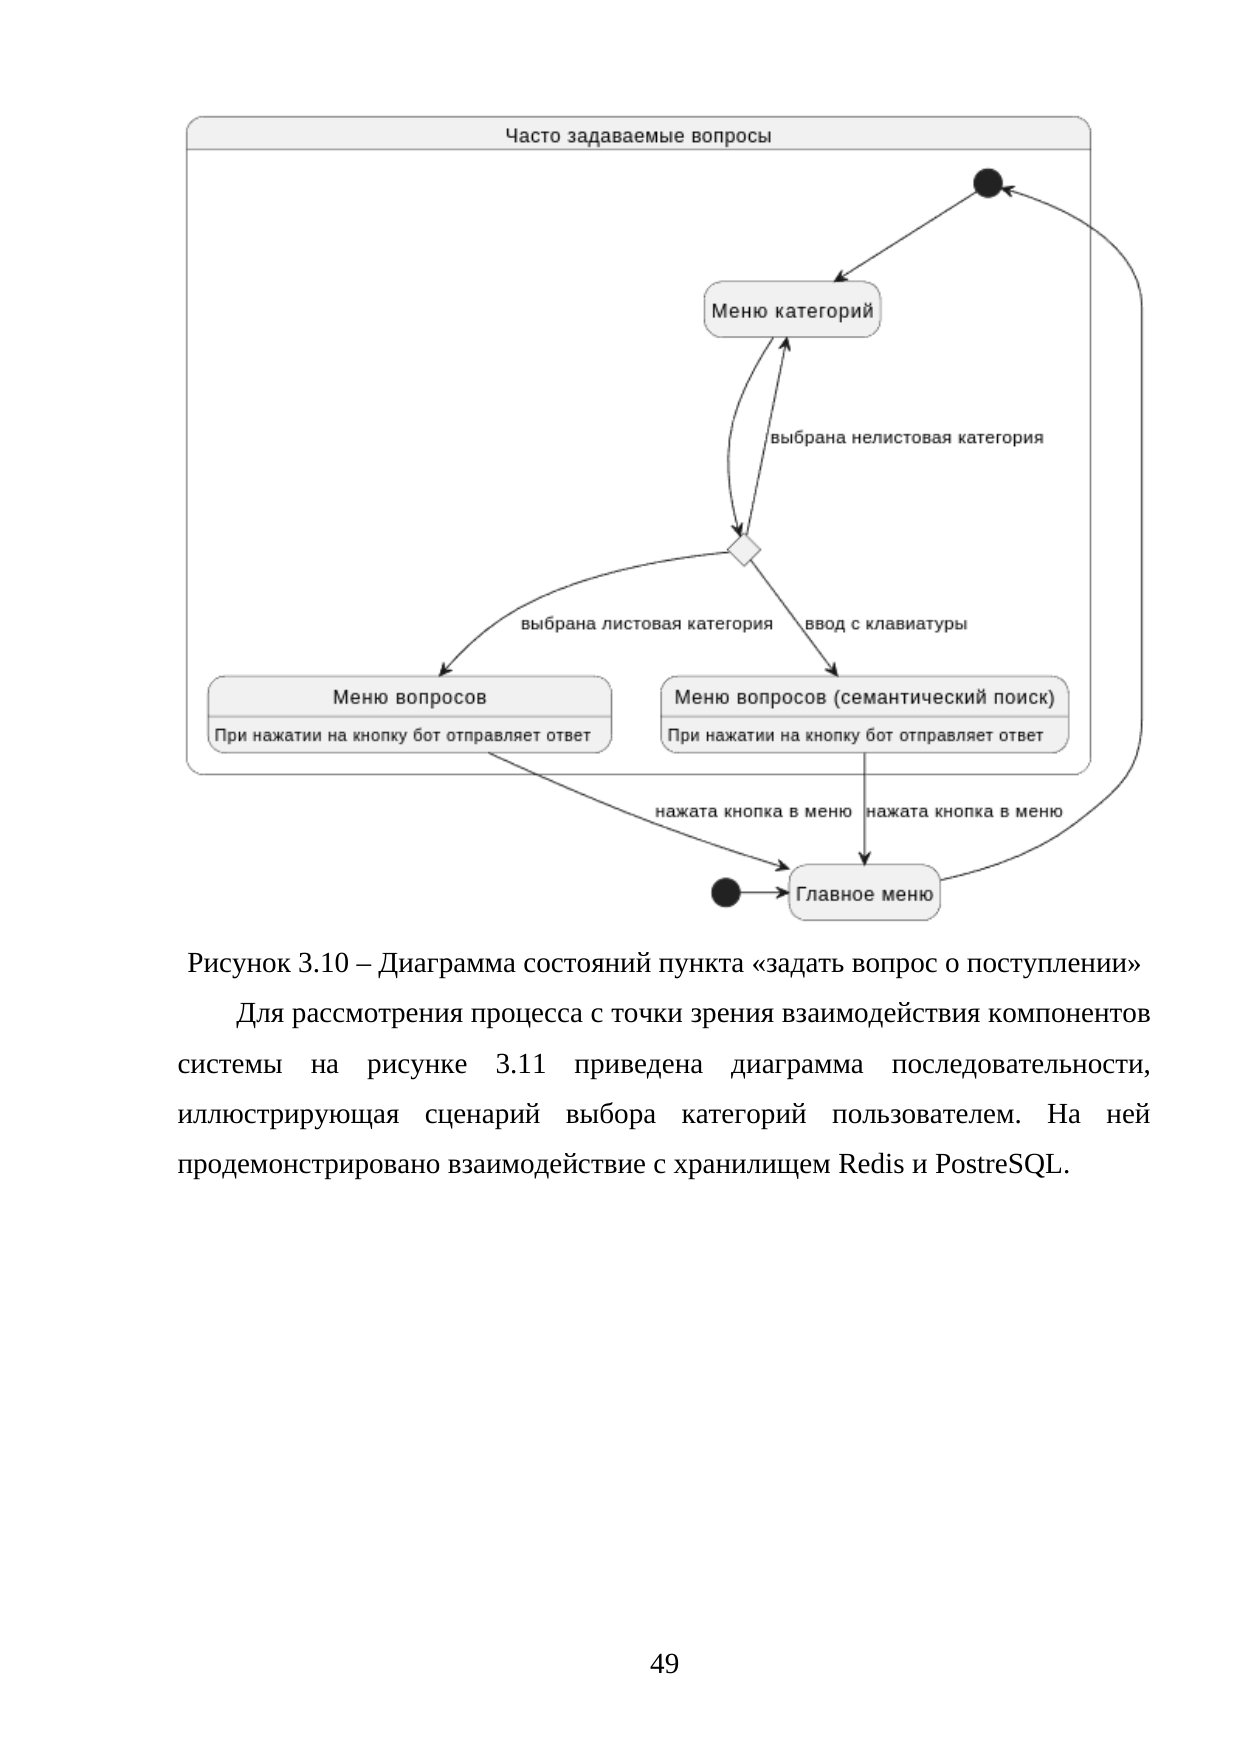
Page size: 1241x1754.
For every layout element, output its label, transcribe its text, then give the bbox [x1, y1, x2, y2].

text Рисунок 3.10 – Диаграмма состояний пункта «задать вопрос о поступлении» [177, 945, 1152, 979]
picture [177, 107, 1152, 929]
text Для рассмотрения процесса с точки зрения взаимодействия компонентов системы на рисунке 3.11 приведена диаграмма последовательности, иллюстрирующая сценарий выбора категорий пользователем. На ней продемонстрировано взаимодействие с хранилищем Redis и PostreSQL. [177, 996, 1152, 1180]
